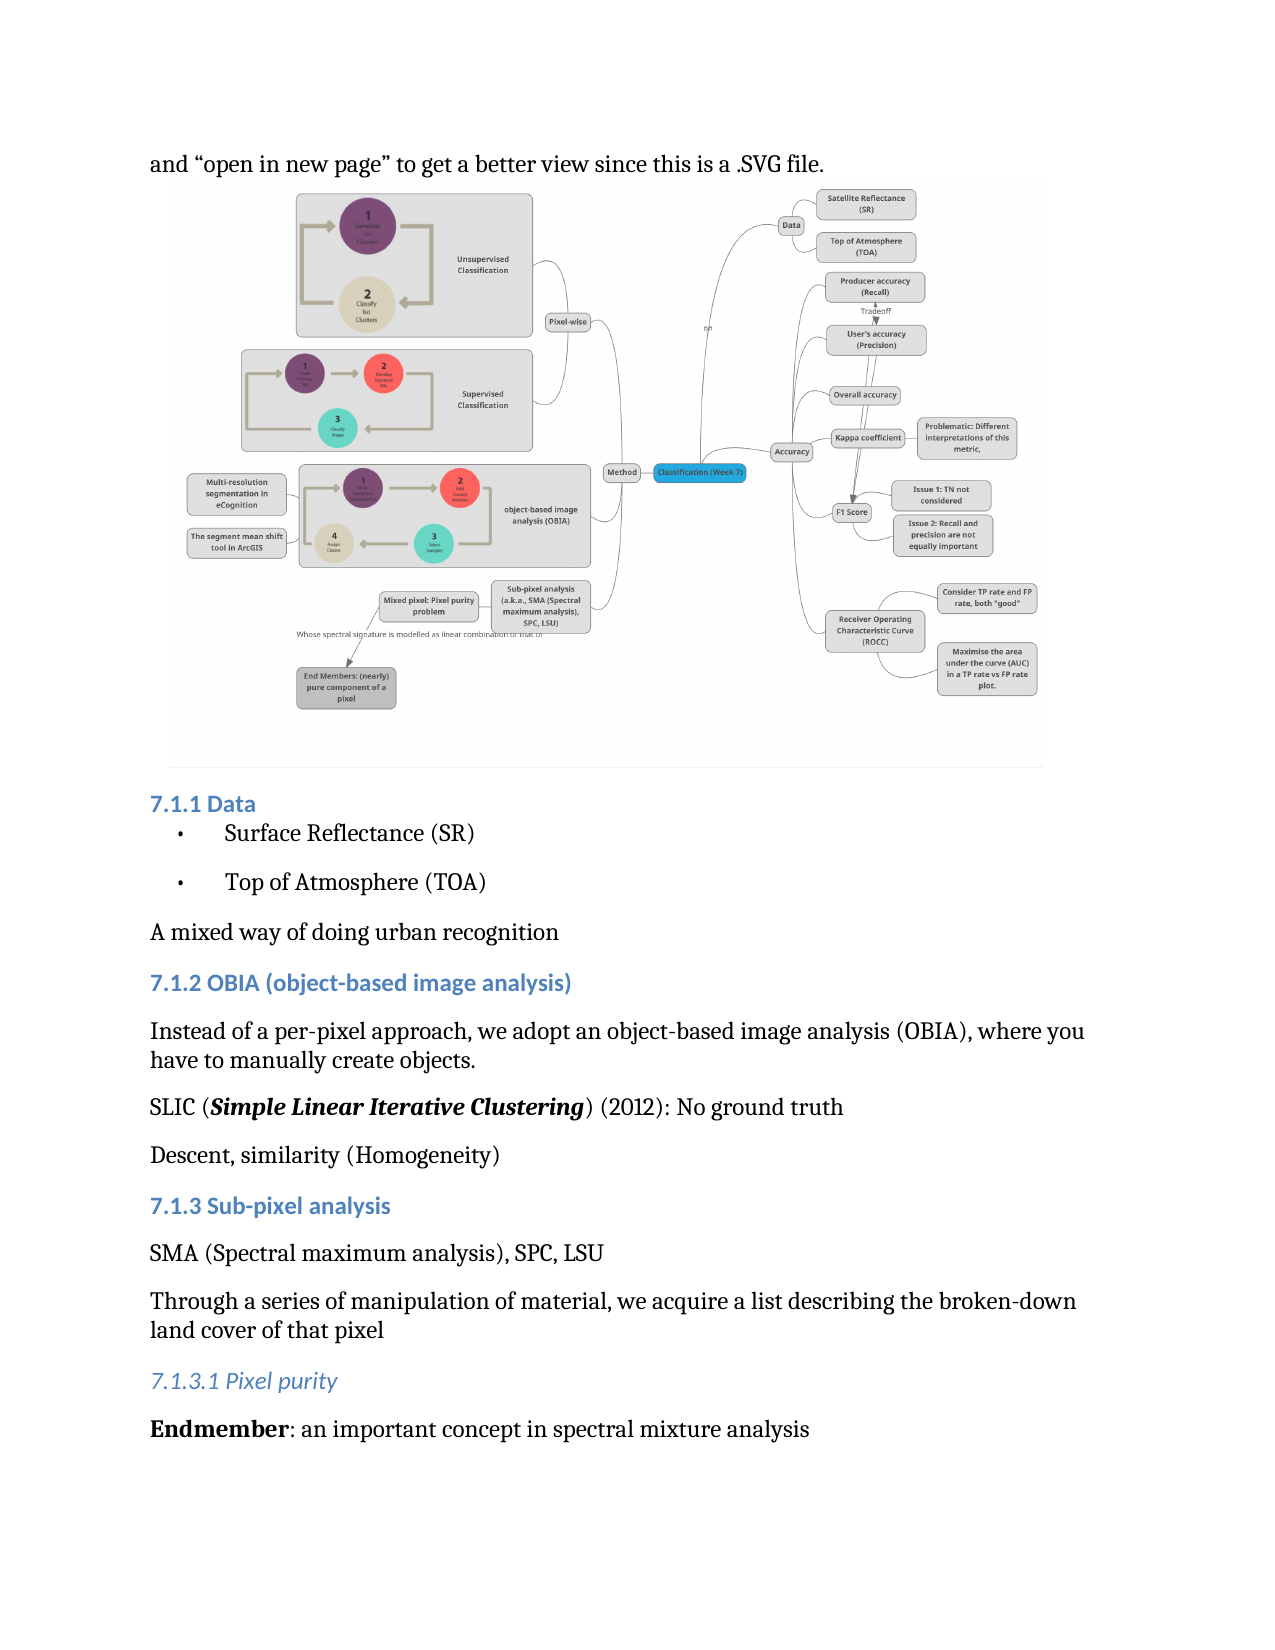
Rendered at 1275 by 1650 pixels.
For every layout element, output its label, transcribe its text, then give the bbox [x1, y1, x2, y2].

text A mixed way of doing urban recognition [150, 918, 1125, 947]
text SLIC (Simple Linear Iterative Clustering) (2012): No ground truth [150, 1093, 1125, 1122]
subtitle 7.1.3 Sub-pixel analysis [150, 1190, 1125, 1221]
list Top of Atmosphere (TOA) [175, 868, 1125, 897]
subtitle 7.1.2 OBIA (object-based image analysis) [150, 967, 1125, 998]
text Descent, similarity (Homogeneity) [150, 1141, 1125, 1169]
text Endmember: an important concept in spectral mixture analysis [150, 1414, 1125, 1443]
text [150, 150, 1125, 767]
list Surface Reflectance (SR) [175, 819, 1125, 847]
picture [168, 178, 1044, 768]
text Through a series of manipulation of material, we acquire a list describing the broken-down land cover of that pixel [150, 1287, 1125, 1344]
text SMA (Spectral maximum analysis), SPC, LSU [150, 1239, 1125, 1268]
subtitle 7.1.1 Data [150, 788, 1125, 819]
text Instead of a per-pixel approach, we adopt an object-based image analysis (OBIA), where you have to manually create objects. [150, 1017, 1125, 1074]
subtitle 7.1.3.1 Pixel purity [150, 1365, 1125, 1396]
